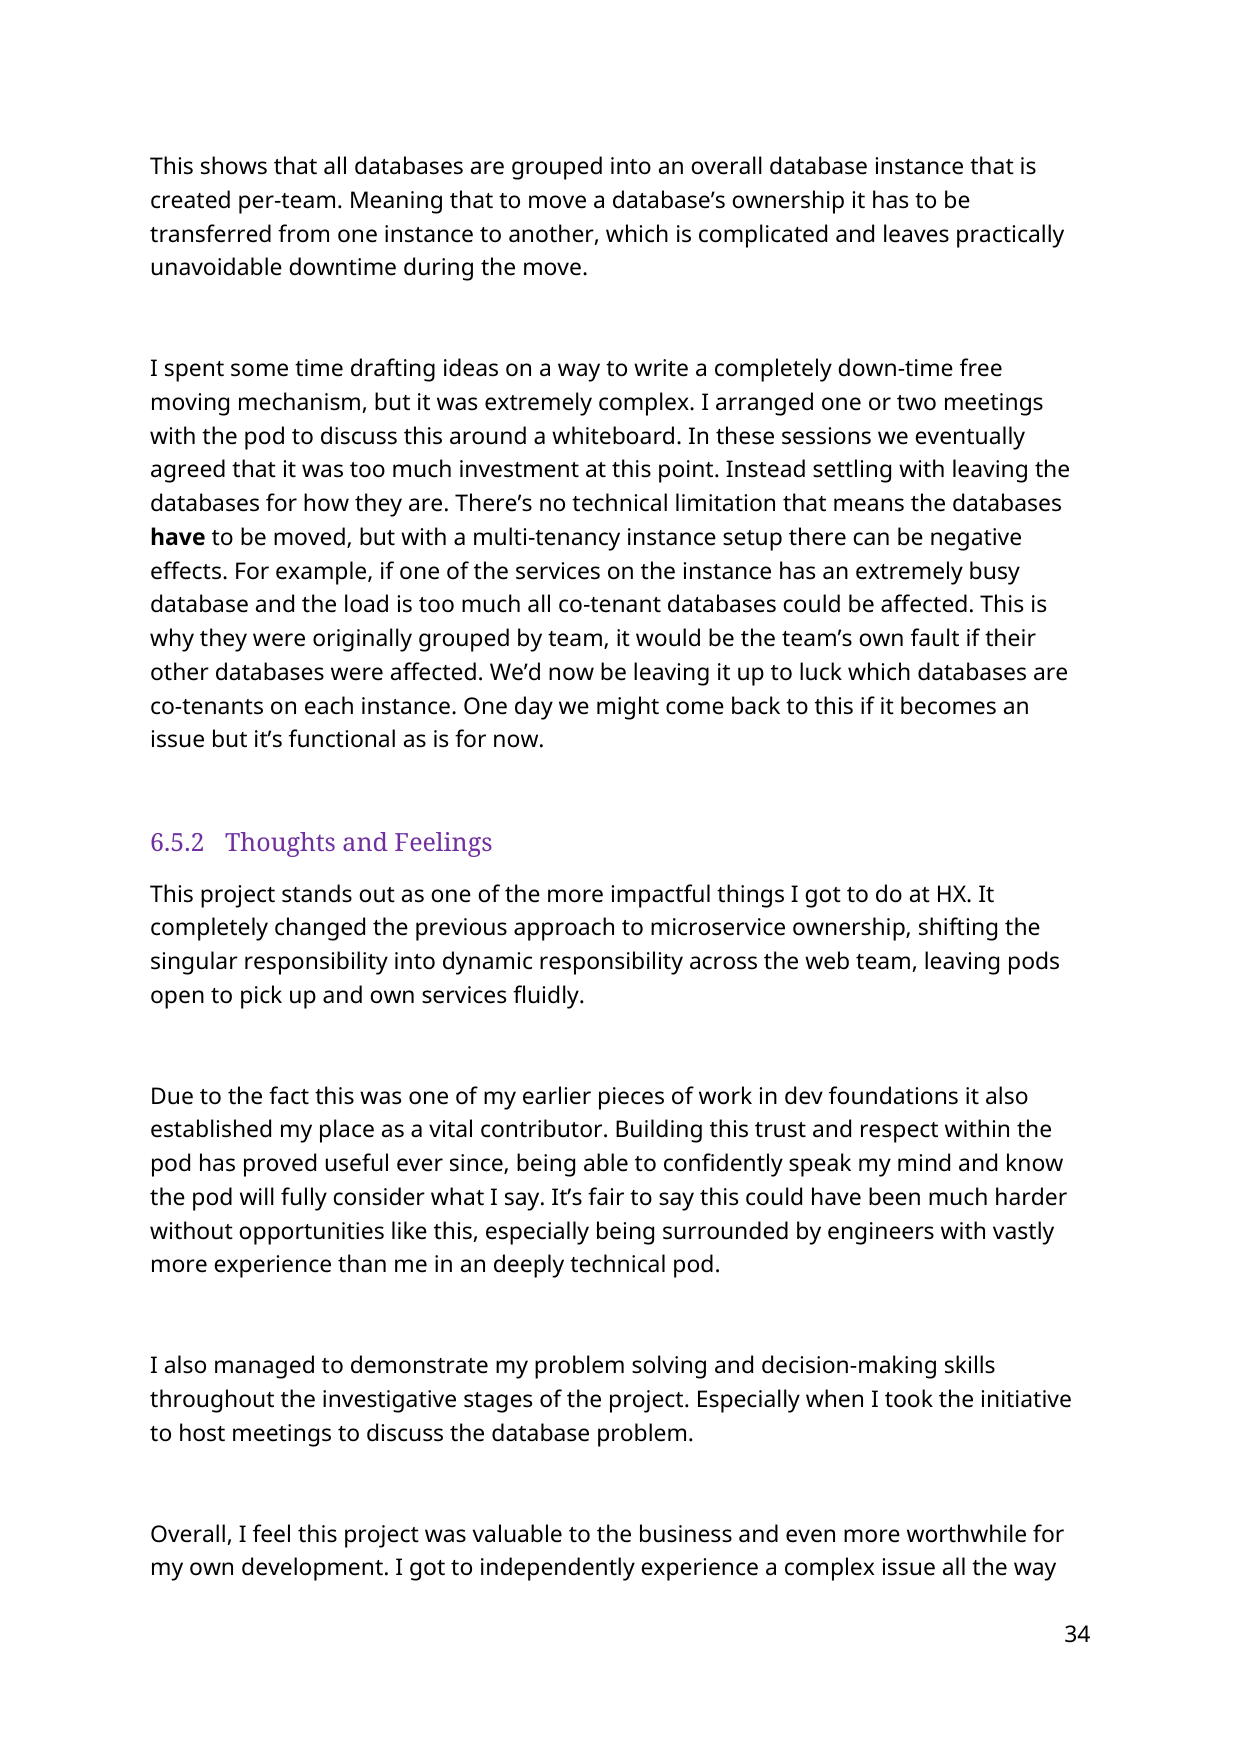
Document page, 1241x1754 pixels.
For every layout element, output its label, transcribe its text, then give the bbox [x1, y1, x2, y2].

text I spent some time drafting ideas on a way to write a completely down-time free moving mechanism, but it was extremely complex. I arranged one or two meetings with the pod to discuss this around a whiteboard. In these sessions we eventually agreed that it was too much investment at this point. Instead settling with leaving the databases for how they are. There’s no technical limitation that means the databases have to be moved, but with a multi-tenancy instance setup there can be negative effects. For example, if one of the services on the instance has an extremely busy database and the load is too much all co-tenant databases could be affected. This is why they were originally grouped by team, it would be the team’s own fault if their other databases were affected. We’d now be leaving it up to luck which databases are co-tenants on each instance. One day we might come back to this if it becomes an issue but it’s functional as is for now. [150, 352, 1090, 754]
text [150, 1518, 1090, 1583]
text This shows that all databases are grouped into an overall database instance that is created per-team. Meaning that to move a database’s ownership it has to be transferred from one instance to another, which is complicated and leaves practically unavoidable downtime during the move. [150, 150, 1090, 282]
text This project stands out as one of the more impactful things I got to do at HX. It completely changed the previous approach to microservice ownership, shifting the singular responsibility into dynamic responsibility across the web team, leaving pods open to pick up and own services fluidly. [150, 878, 1090, 1010]
subtitle Thoughts and Feelings [150, 824, 1090, 858]
text I also managed to demonstrate my problem solving and decision-making skills throughout the investigative stages of the project. Especially when I took the initiative to host meetings to discuss the database problem. [150, 1349, 1090, 1448]
text Due to the fact this was one of my earlier pieces of work in dev foundations it also established my place as a vital contributor. Building this trust and respect within the pod has proved useful ever since, being able to confidently speak my mind and know the pod will fully consider what I say. It’s fair to say this could have been much harder without opportunities like this, especially being surrounded by engineers with vastly more experience than me in an deeply technical pod. [150, 1080, 1090, 1280]
